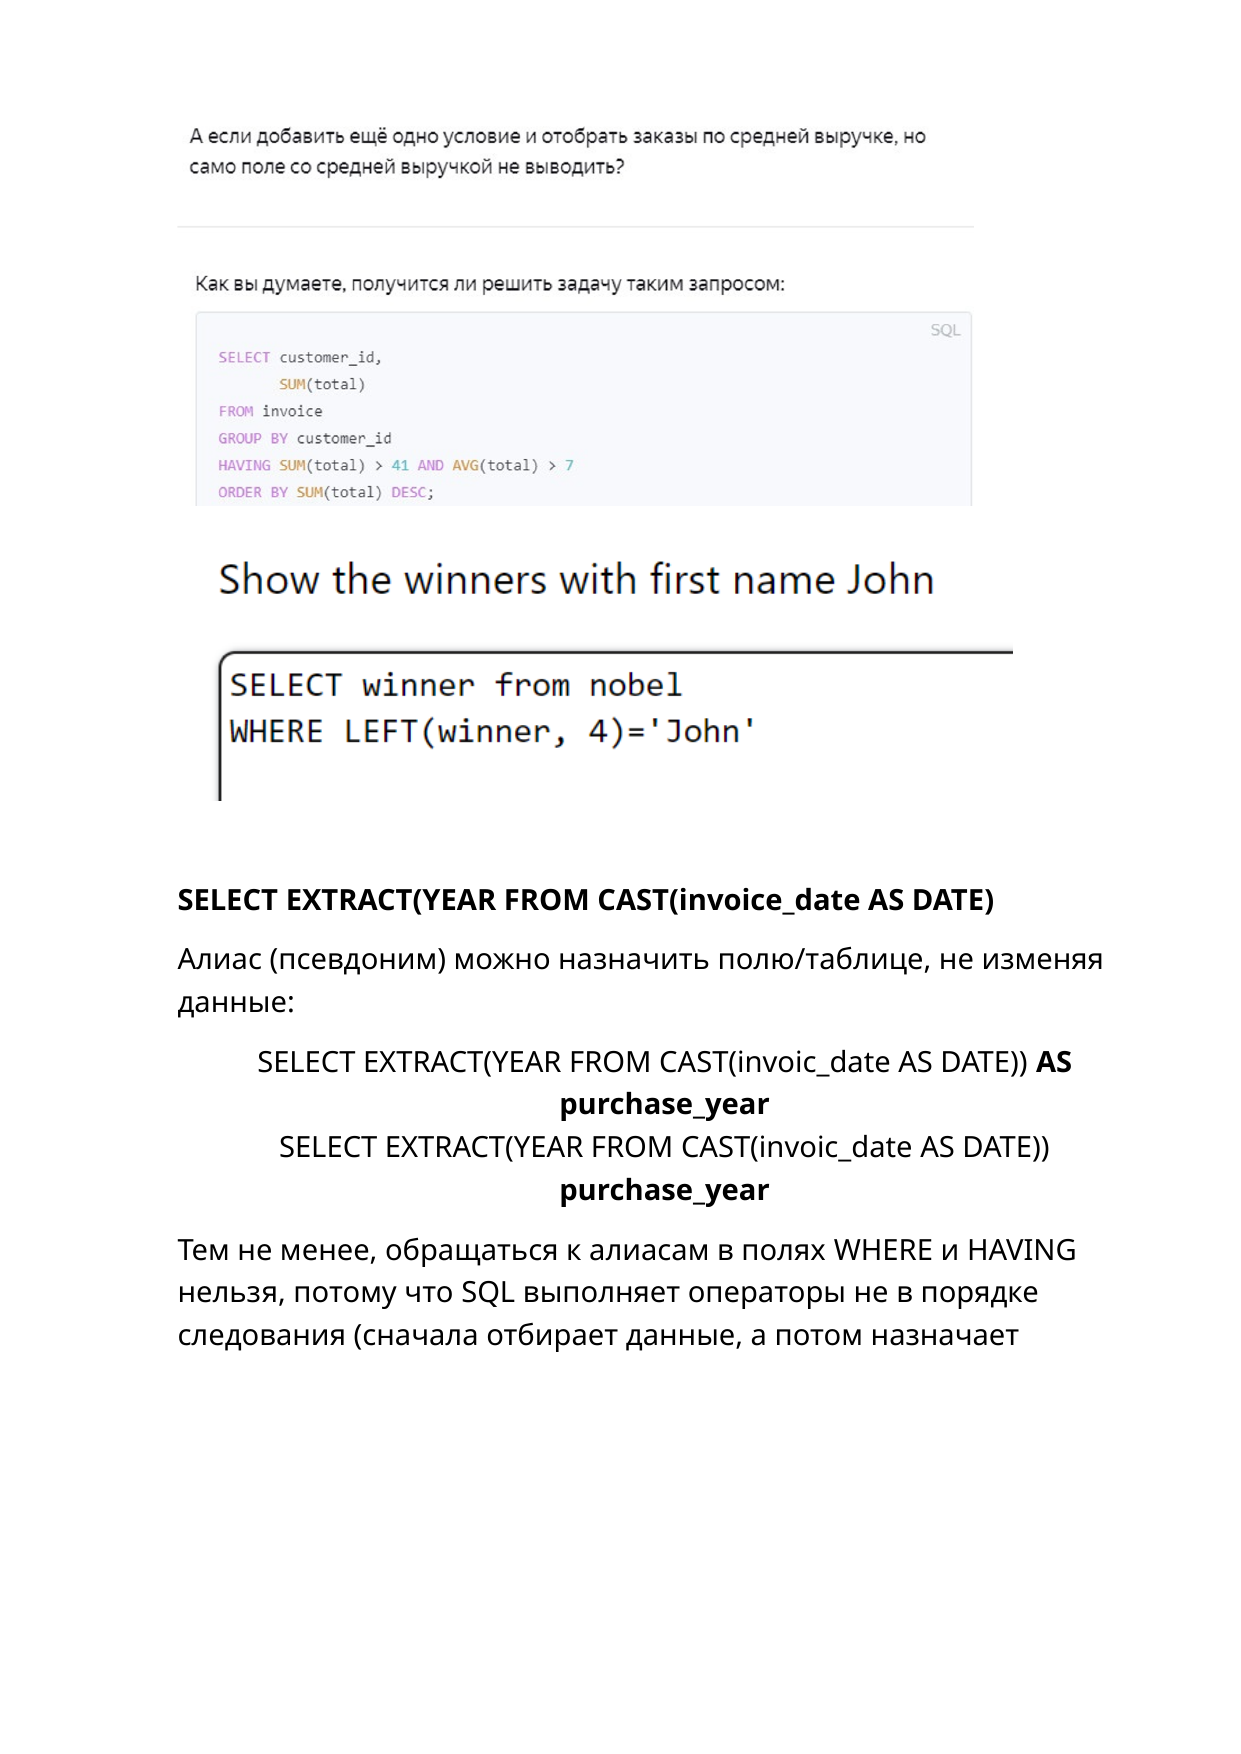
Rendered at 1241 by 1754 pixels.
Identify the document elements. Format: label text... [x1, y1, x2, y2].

text SELECT EXTRACT(YEAR FROM CAST(invoice_date AS DATE) [177, 879, 1152, 919]
text SELECT EXTRACT(YEAR FROM CAST(invoic_date AS DATE)) AS purchase_year SELECT EXTRACT(YEAR FROM CAST(invoic_date AS DATE)) purchase_year [177, 1041, 1152, 1209]
picture [177, 525, 1013, 801]
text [177, 1229, 1152, 1354]
picture [177, 118, 974, 506]
text Алиас (псевдоним) можно назначить полю/таблице, не изменяя данные: [177, 938, 1152, 1021]
